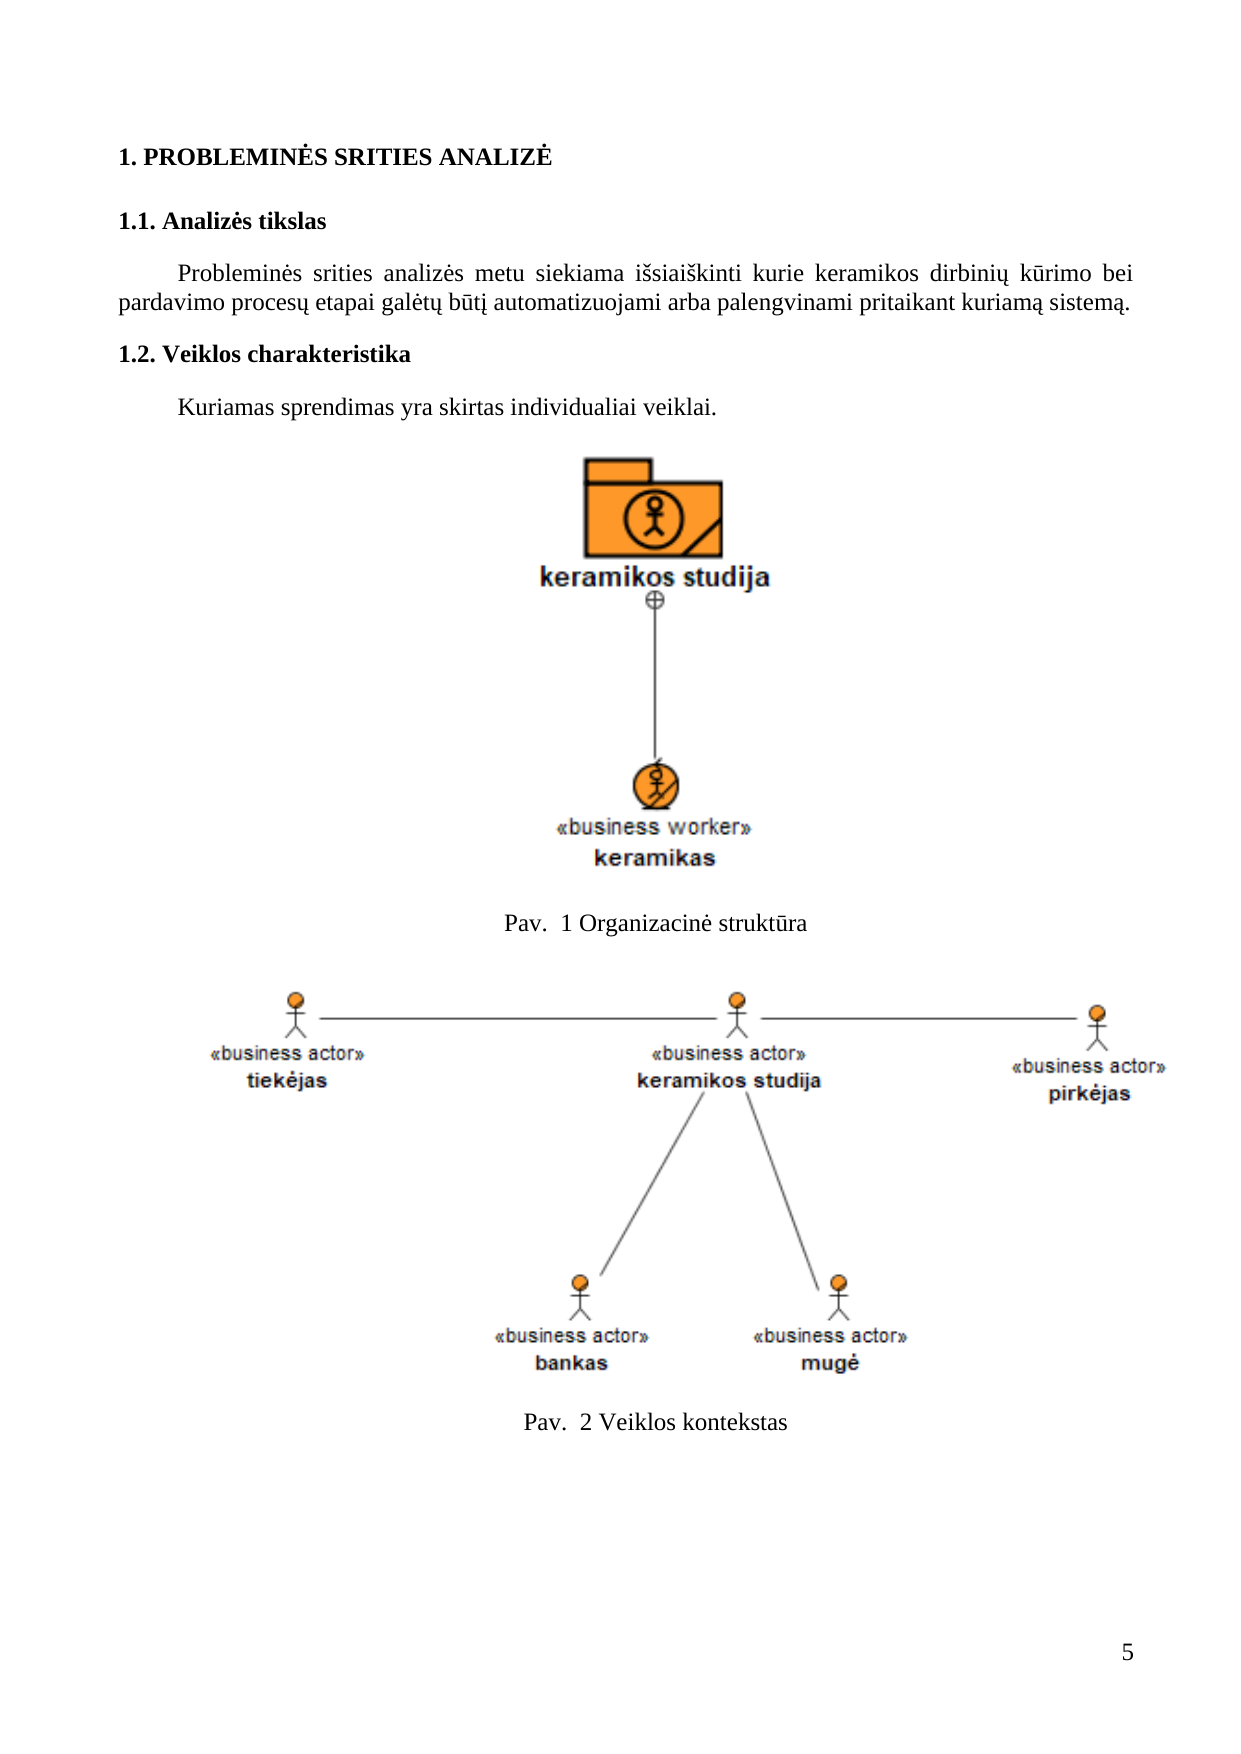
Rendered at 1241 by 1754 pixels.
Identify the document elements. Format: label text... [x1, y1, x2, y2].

text Probleminės srities analizės metu siekiama išsiaiškinti kurie keramikos dirbinių kūrimo bei pardavimo procesų etapai galėtų būtį automatizuojami arba palengvinami pritaikant kuriamą sistemą. [118, 258, 1134, 316]
picture [177, 965, 1202, 1407]
picture [475, 420, 836, 908]
text Kuriamas sprendimas yra skirtas individualiai veiklai. [118, 392, 1134, 421]
subtitle Probleminės srities analizė [118, 142, 1134, 171]
subtitle Veiklos charakteristika [118, 339, 1134, 368]
subtitle Analizės tikslas [118, 206, 1134, 235]
